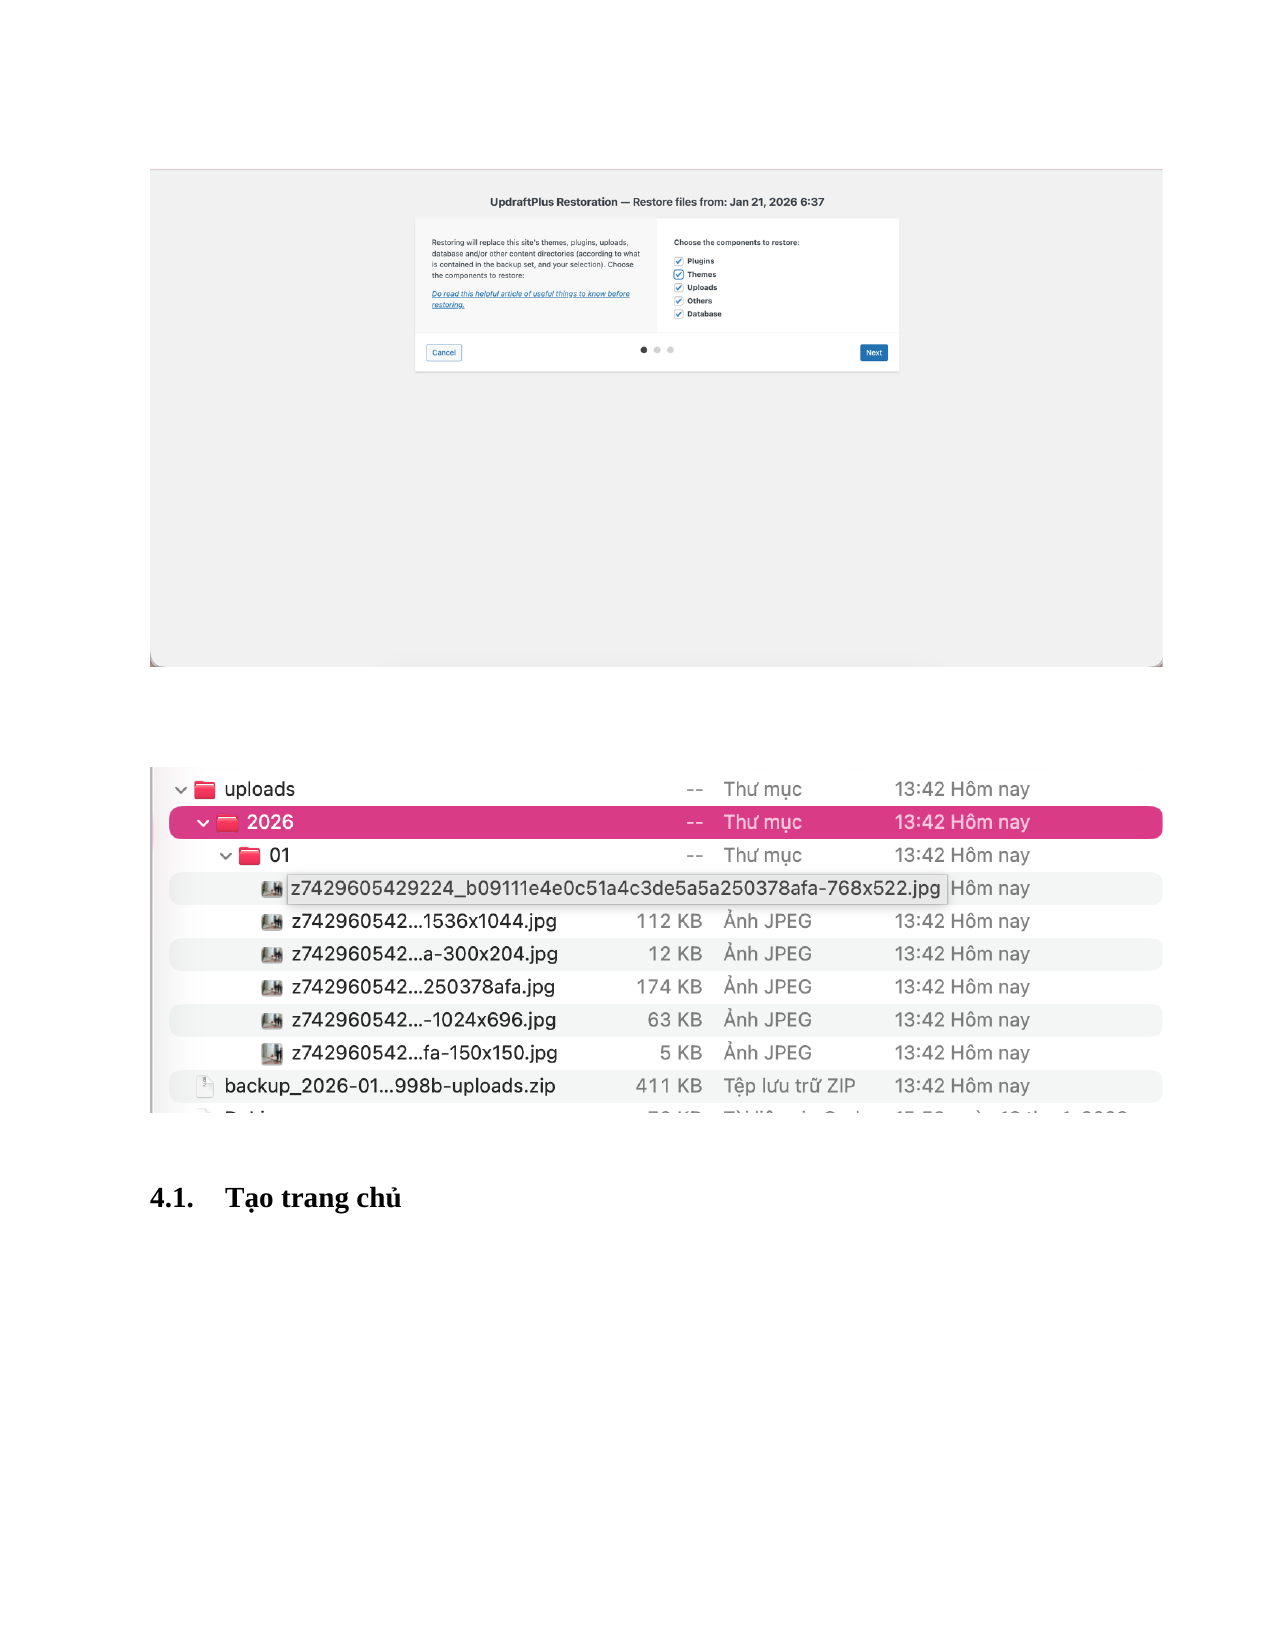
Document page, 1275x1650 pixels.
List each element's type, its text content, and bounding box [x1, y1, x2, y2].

picture [150, 168, 1163, 667]
text 4.1. Tạo trang chủ [150, 1180, 1157, 1213]
picture [150, 767, 1163, 1113]
